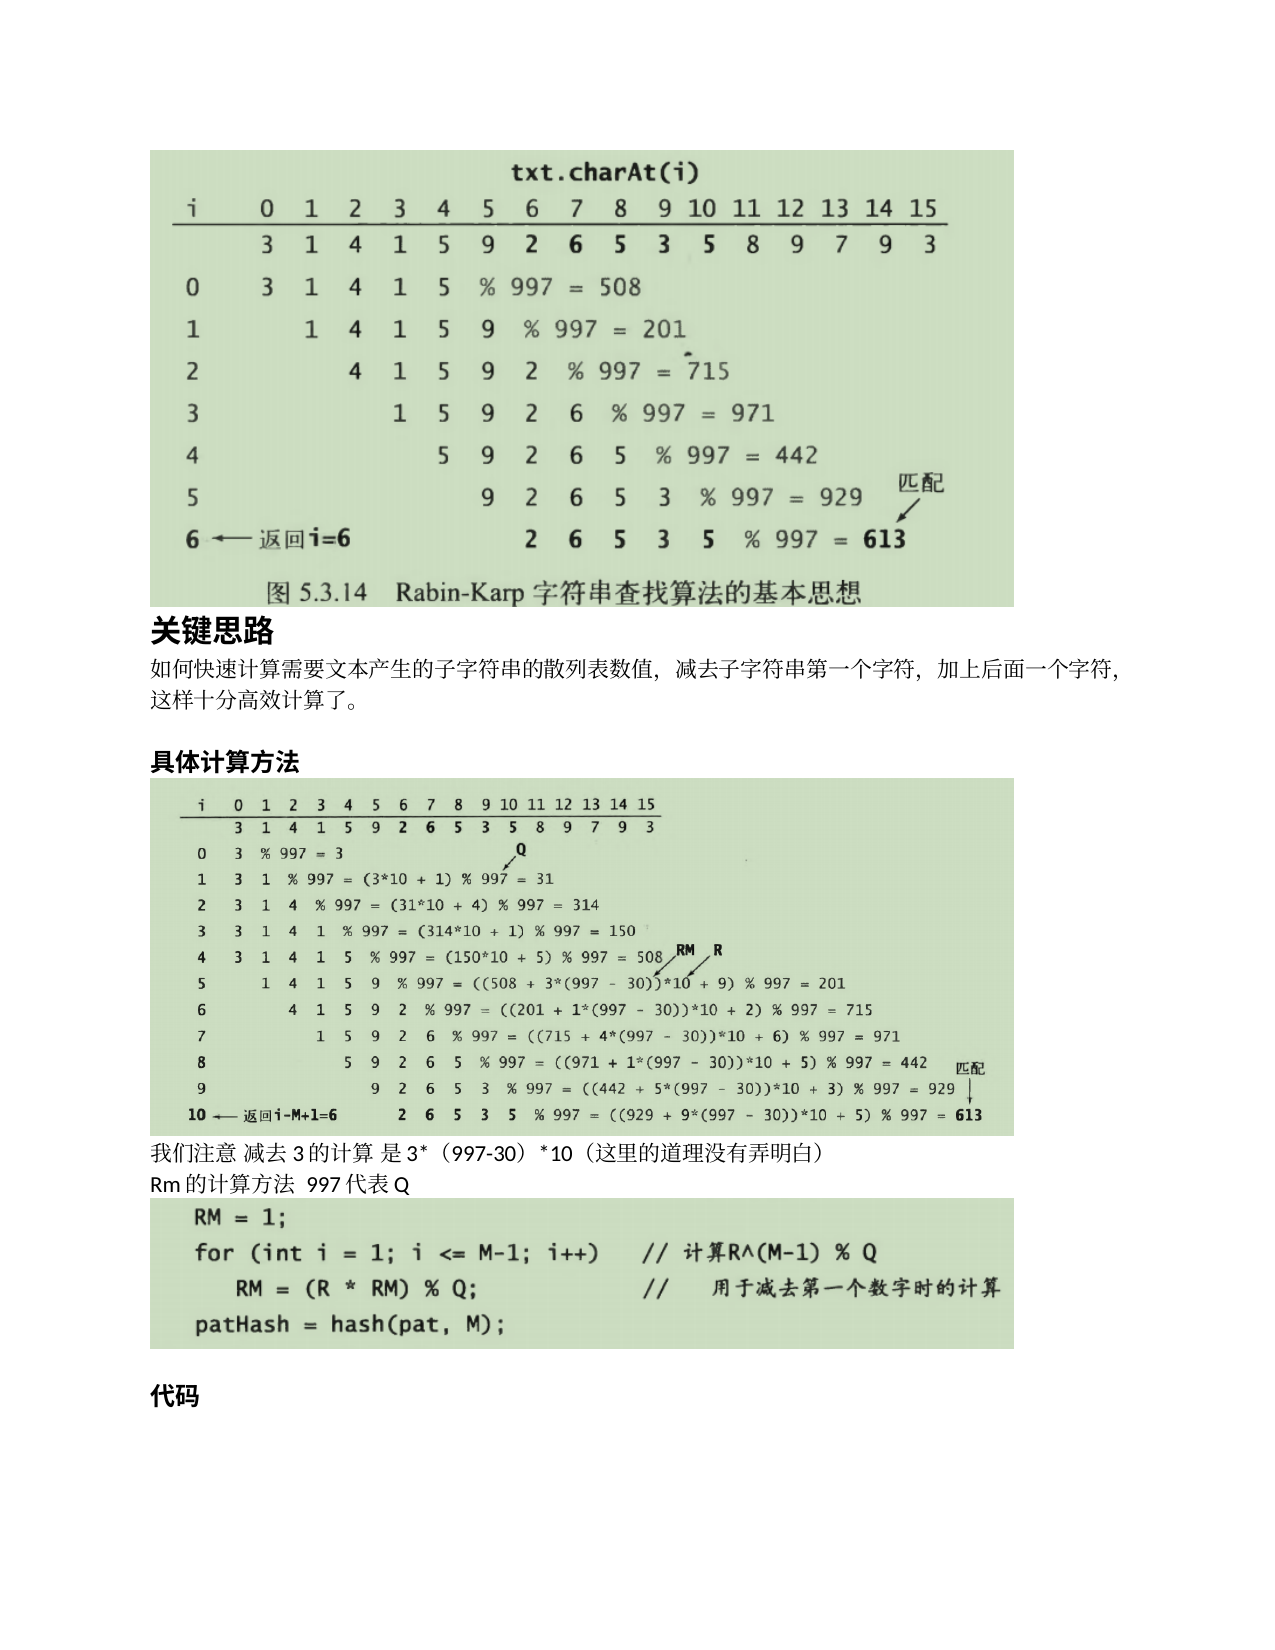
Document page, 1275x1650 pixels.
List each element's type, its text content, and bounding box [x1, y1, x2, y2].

picture [150, 150, 1014, 607]
text 如何快速计算需要文本产生的子字符串的散列表数值，减去子字符串第一个字符，加上后面一个字符，这样十分高效计算了。 [150, 652, 1125, 715]
picture [150, 1198, 1014, 1349]
picture [150, 778, 1014, 1136]
text Rm的计算方法 997代表Q [150, 1167, 1125, 1199]
text 我们注意 减去 3的计算 是3*（997-30）*10（这里的道理没有弄明白） [150, 1136, 1125, 1167]
